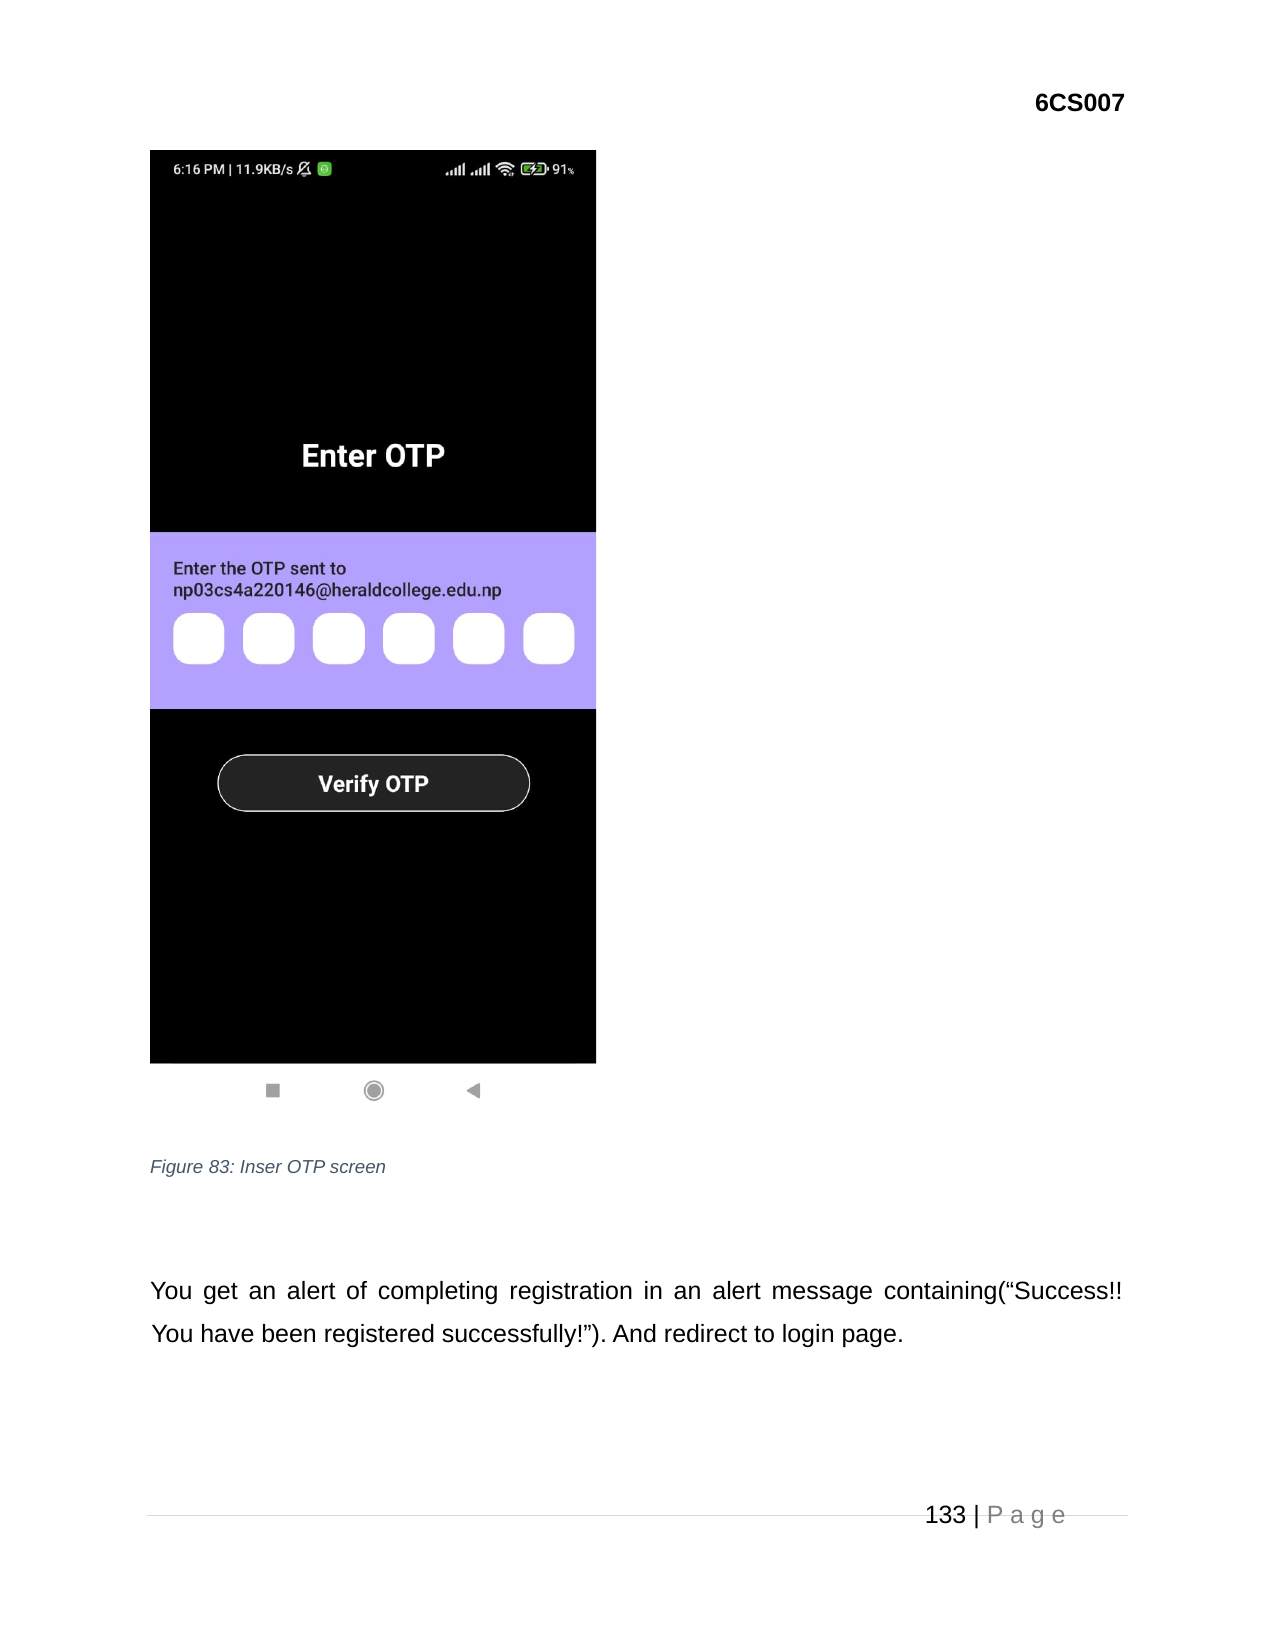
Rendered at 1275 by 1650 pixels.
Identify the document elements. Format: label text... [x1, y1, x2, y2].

picture [150, 150, 597, 1117]
text Figure 83: Inser OTP screen [150, 1156, 1125, 1177]
text You get an alert of completing registration in an alert message containing(“Success!! You have been registered successfully!”). And redirect to login page. [150, 1276, 1125, 1348]
